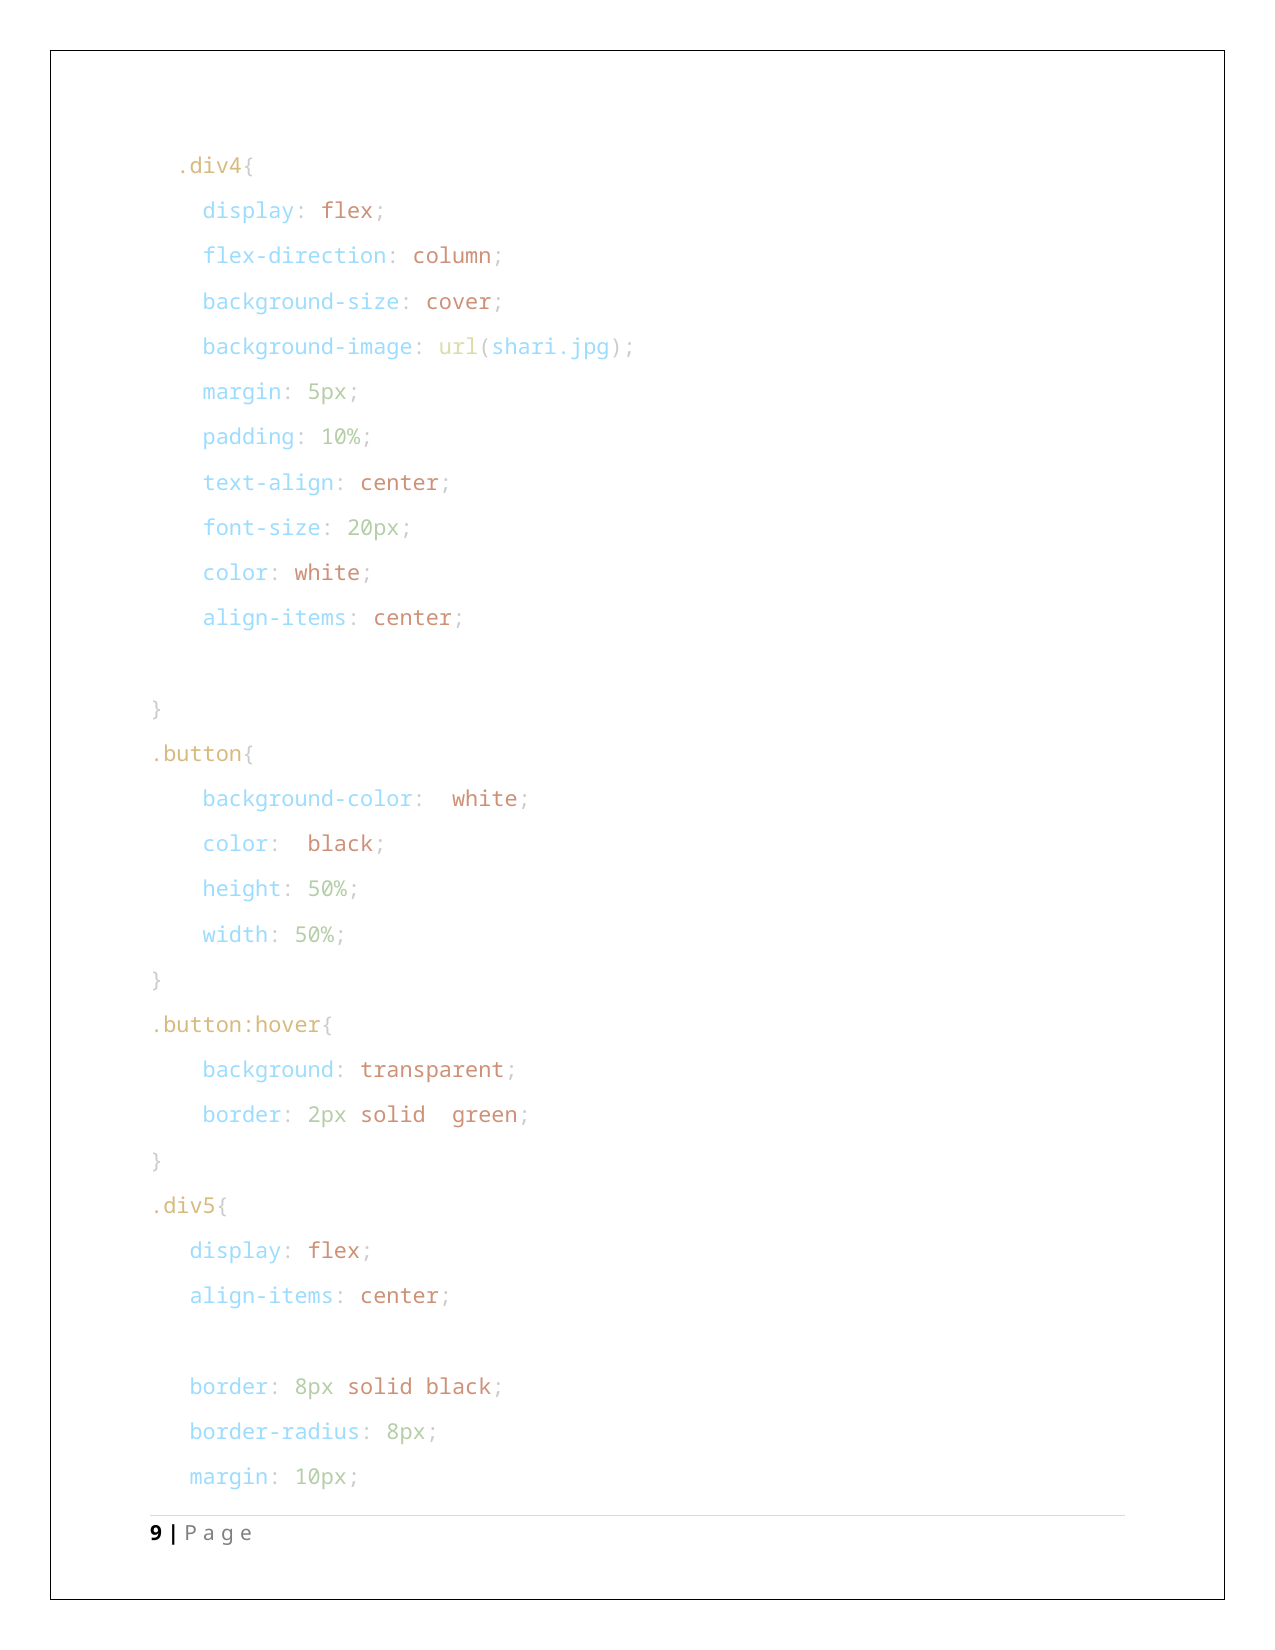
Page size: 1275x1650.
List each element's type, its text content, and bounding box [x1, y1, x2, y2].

text color: black; [150, 828, 1125, 858]
text flex-direction: column; [150, 240, 1125, 270]
text background-image: url(shari.jpg); [150, 331, 1125, 361]
text .button:hover{ [150, 1009, 1125, 1039]
text width: 50%; [150, 918, 1125, 948]
text .button{ [150, 738, 1125, 767]
text background-color: white; [150, 783, 1125, 813]
text } [150, 1144, 1125, 1174]
text background-size: cover; [150, 286, 1125, 315]
text font-size: 20px; [150, 512, 1125, 541]
text background: transparent; [150, 1054, 1125, 1084]
text text-align: center; [150, 466, 1125, 496]
text } [150, 964, 1125, 993]
text margin: 10px; [150, 1461, 1125, 1491]
text border-radius: 8px; [150, 1416, 1125, 1446]
text margin: 5px; [150, 376, 1125, 406]
text align-items: center; [150, 1280, 1125, 1310]
text display: flex; [150, 1235, 1125, 1265]
text border: 2px solid green; [150, 1099, 1125, 1129]
text color: white; [150, 557, 1125, 587]
text border: 8px solid black; [150, 1371, 1125, 1400]
text padding: 10%; [150, 421, 1125, 451]
text .div5{ [150, 1190, 1125, 1219]
text height: 50%; [150, 873, 1125, 903]
text } [150, 692, 1125, 722]
text display: flex; [150, 195, 1125, 225]
text align-items: center; [150, 602, 1125, 632]
text .div4{ [150, 150, 1125, 180]
